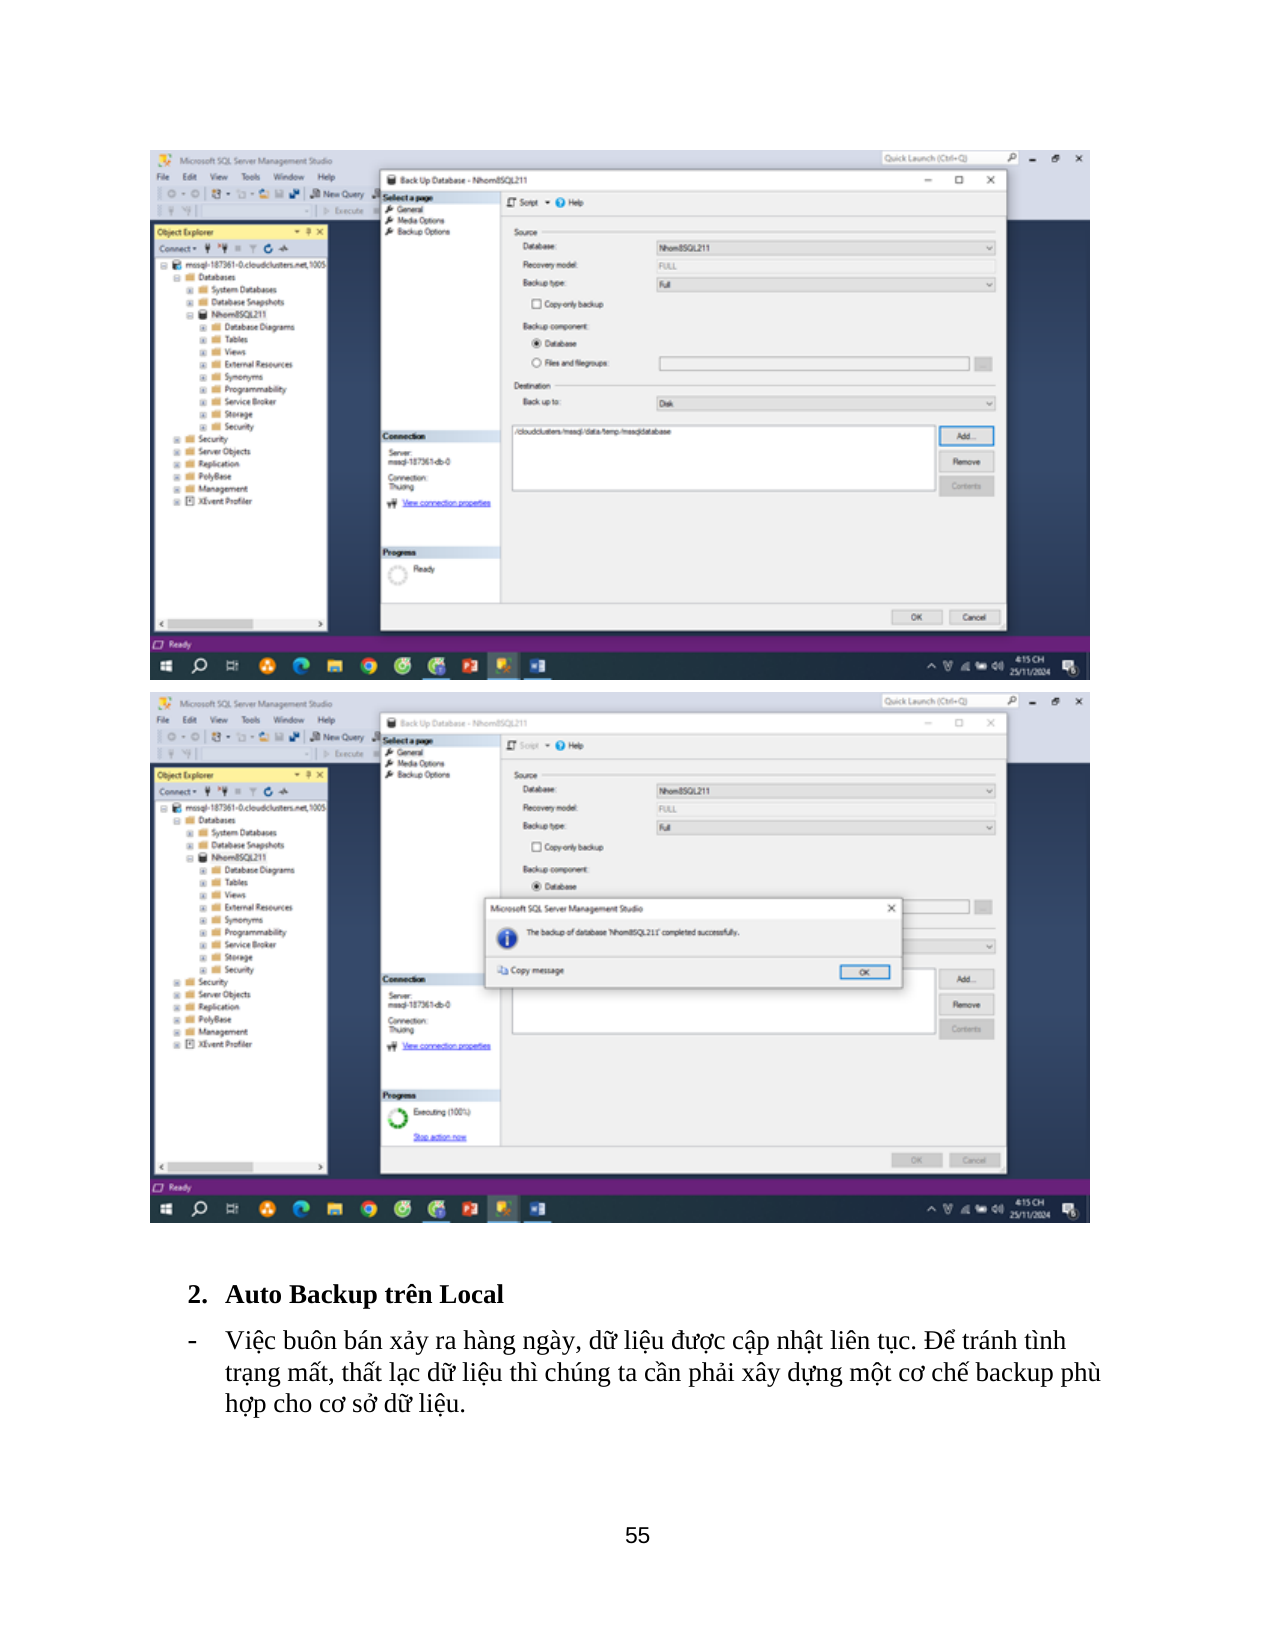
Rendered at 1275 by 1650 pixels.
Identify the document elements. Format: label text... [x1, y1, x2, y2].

list Việc buôn bán xảy ra hàng ngày, dữ liệu được cập nhật liên tục. Để tránh tình trạng mất, thất lạc dữ liệu thì chúng ta cần phải xây dựng một cơ chế backup phù hợp cho cơ sở dữ liệu. [187, 1322, 1125, 1418]
picture [150, 150, 1090, 680]
list Auto Backup trên Local [187, 1279, 1125, 1310]
picture [150, 692, 1090, 1223]
